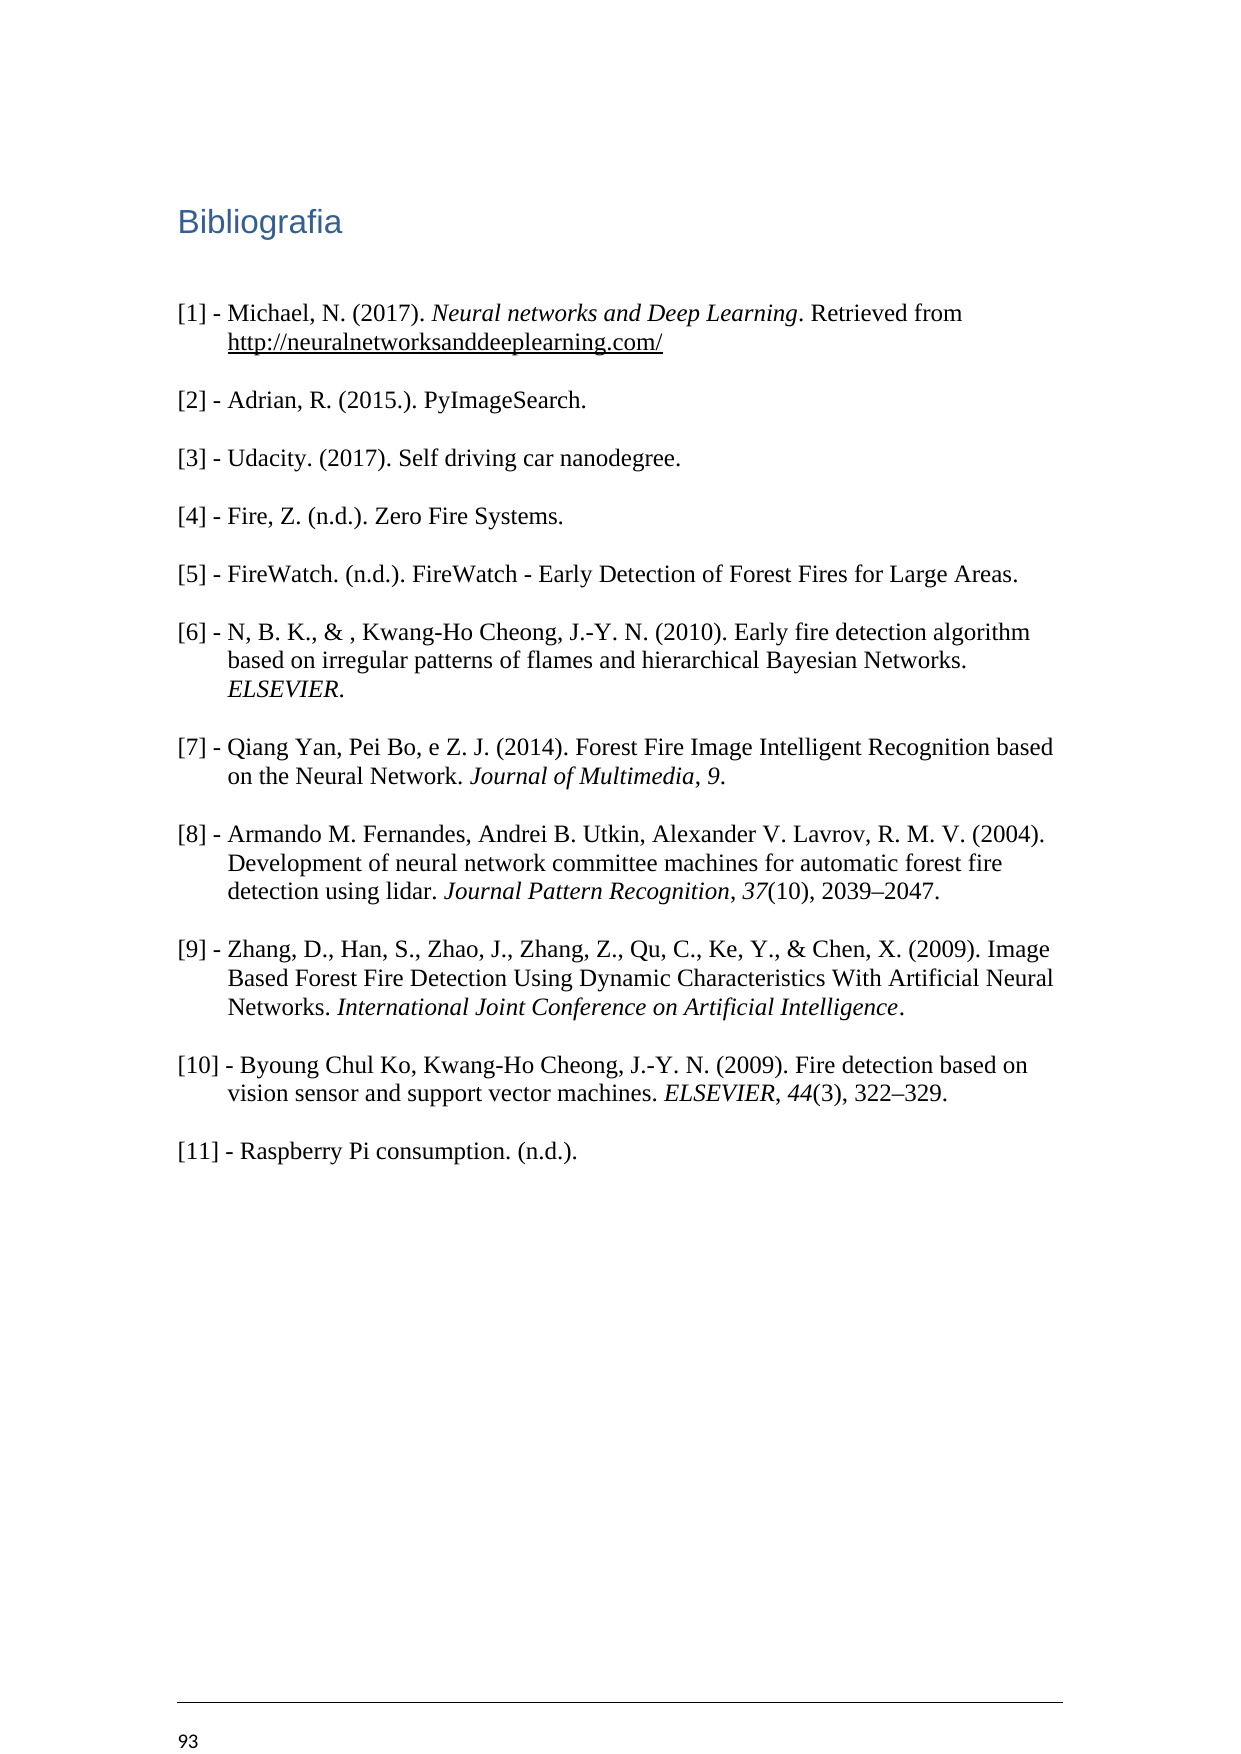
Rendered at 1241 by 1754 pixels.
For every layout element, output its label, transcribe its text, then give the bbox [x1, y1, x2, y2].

text [11] - Raspberry Pi consumption. (n.d.). [177, 1136, 1063, 1165]
text [8] - Armando M. Fernandes, Andrei B. Utkin, Alexander V. Lavrov, R. M. V. (2004). Development of neural network committee machines for automatic forest fire detection using lidar. Journal Pattern Recognition, 37(10), 2039–2047. [177, 819, 1063, 905]
text [1] - Michael, N. (2017). Neural networks and Deep Learning. Retrieved from http://neuralnetworksanddeeplearning.com/ [177, 298, 1063, 356]
text [10] - Byoung Chul Ko, Kwang-Ho Cheong, J.-Y. N. (2009). Fire detection based on vision sensor and support vector machines. ELSEVIER, 44(3), 322–329. [177, 1050, 1063, 1107]
subtitle Bibliografia [177, 202, 1063, 241]
text [9] - Zhang, D., Han, S., Zhao, J., Zhang, Z., Qu, C., Ke, Y., & Chen, X. (2009). Image Based Forest Fire Detection Using Dynamic Characteristics With Artificial Neural Networks. International Joint Conference on Artificial Intelligence. [177, 934, 1063, 1021]
text [6] - N, B. K., & , Kwang-Ho Cheong, J.-Y. N. (2010). Early fire detection algorithm based on irregular patterns of flames and hierarchical Bayesian Networks. ELSEVIER. [177, 617, 1063, 703]
text [2] - Adrian, R. (2015.). PyImageSearch. [177, 385, 1063, 414]
text [3] - Udacity. (2017). Self driving car nanodegree. [177, 443, 1063, 472]
text [4] - Fire, Z. (n.d.). Zero Fire Systems. [177, 501, 1063, 530]
text [5] - FireWatch. (n.d.). FireWatch - Early Detection of Forest Fires for Large Areas. [177, 559, 1063, 588]
text [7] - Qiang Yan, Pei Bo, e Z. J. (2014). Forest Fire Image Intelligent Recognition based on the Neural Network. Journal of Multimedia, 9. [177, 732, 1063, 790]
